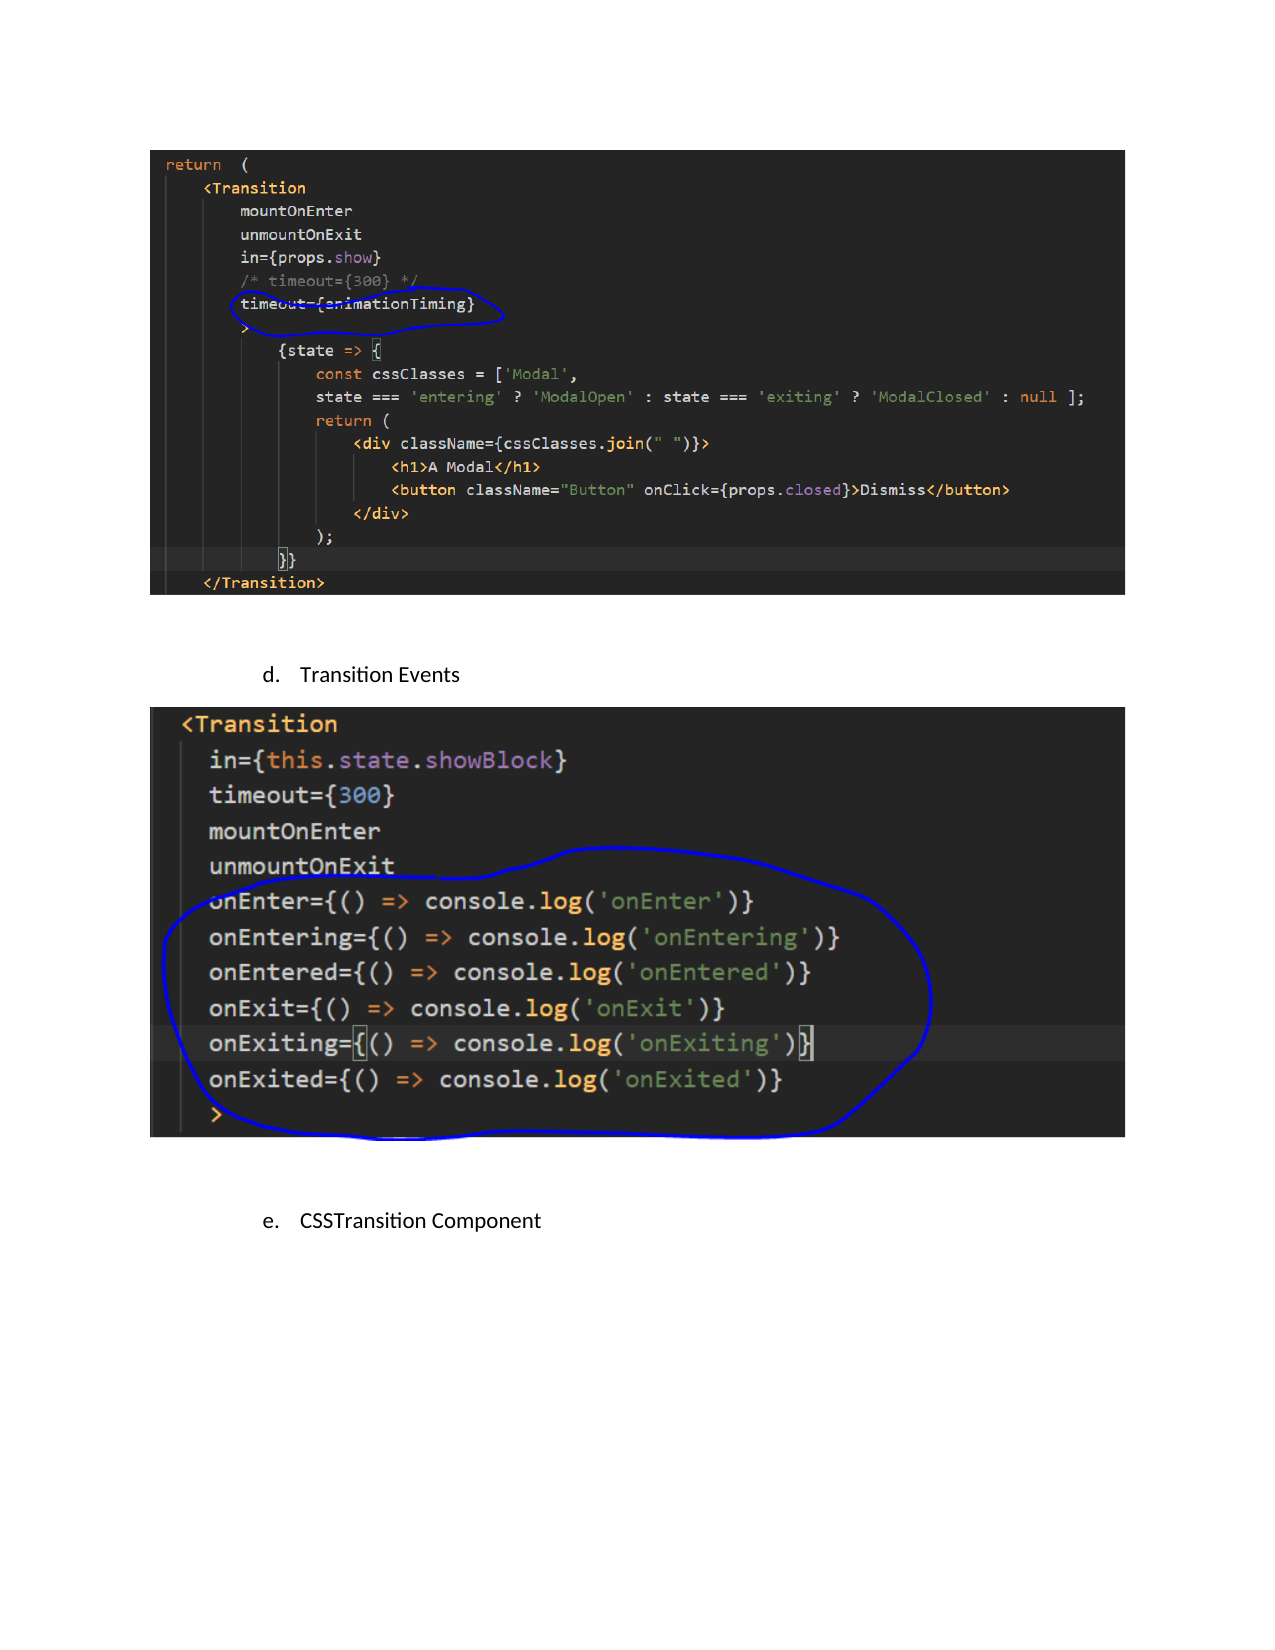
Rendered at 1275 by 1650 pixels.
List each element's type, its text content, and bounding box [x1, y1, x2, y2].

picture [150, 150, 1125, 595]
list Transition Events [262, 660, 1125, 688]
list CSSTransition Component [262, 1206, 1125, 1234]
picture [150, 707, 1125, 1141]
